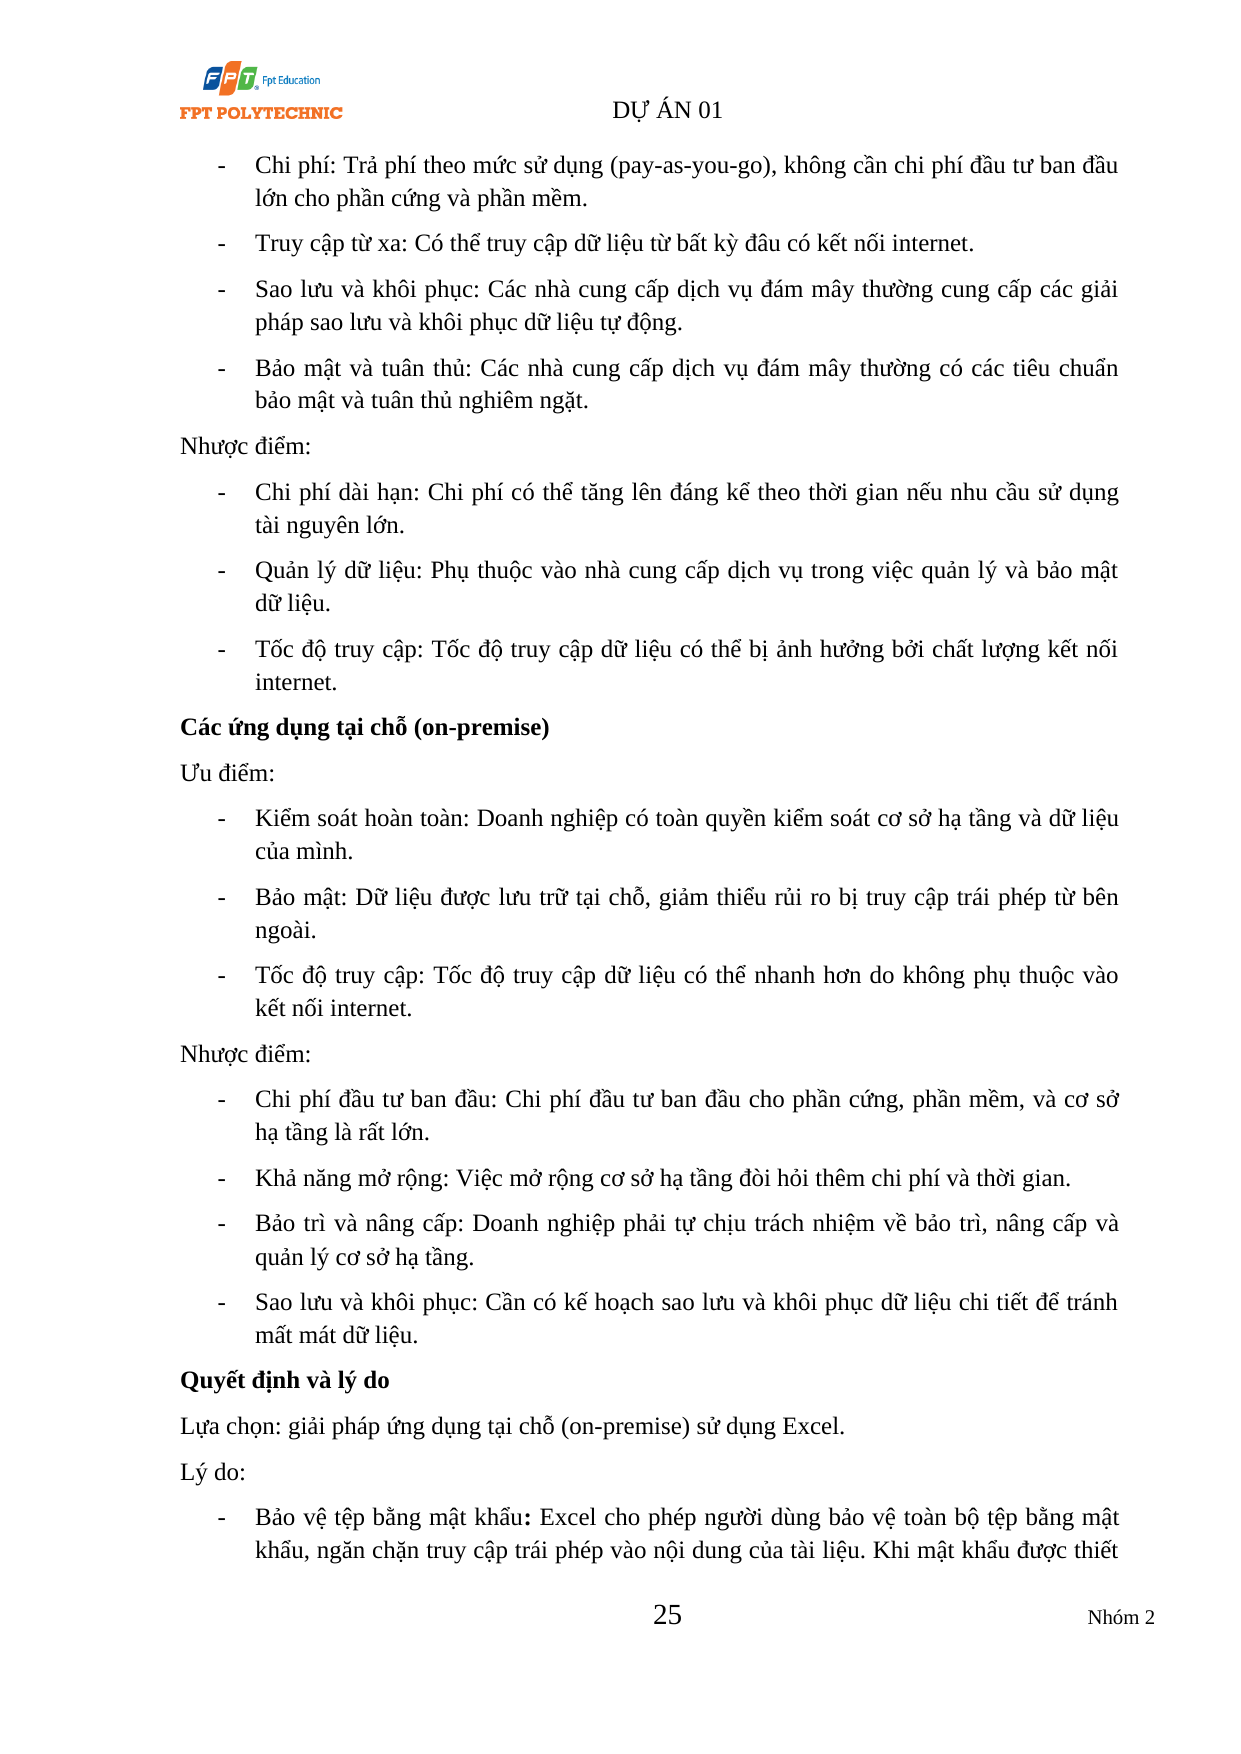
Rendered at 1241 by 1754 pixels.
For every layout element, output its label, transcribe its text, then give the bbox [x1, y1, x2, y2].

picture [180, 61, 344, 119]
text Quyết định và lý do [180, 1366, 1120, 1394]
list Chi phí đầu tư ban đầu: Chi phí đầu tư ban đầu cho phần cứng, phần mềm, và cơ sở hạ tầng là rất lớn. [217, 1084, 1120, 1146]
list Chi phí: Trả phí theo mức sử dụng (pay-as-you-go), không cần chi phí đầu tư ban đầu lớn cho phần cứng và phần mềm. [217, 150, 1120, 212]
list Bảo mật: Dữ liệu được lưu trữ tại chỗ, giảm thiểu rủi ro bị truy cập trái phép từ bên ngoài. [217, 882, 1120, 944]
list Tốc độ truy cập: Tốc độ truy cập dữ liệu có thể nhanh hơn do không phụ thuộc vào kết nối internet. [217, 960, 1120, 1022]
text Ưu điểm: [180, 758, 1120, 787]
list Sao lưu và khôi phục: Cần có kế hoạch sao lưu và khôi phục dữ liệu chi tiết để tránh mất mát dữ liệu. [217, 1287, 1120, 1349]
text Các ứng dụng tại chỗ (on-premise) [180, 712, 1120, 741]
list Khả năng mở rộng: Việc mở rộng cơ sở hạ tầng đòi hỏi thêm chi phí và thời gian. [217, 1163, 1120, 1192]
list Kiểm soát hoàn toàn: Doanh nghiệp có toàn quyền kiểm soát cơ sở hạ tầng và dữ liệu của mình. [217, 803, 1120, 865]
list Quản lý dữ liệu: Phụ thuộc vào nhà cung cấp dịch vụ trong việc quản lý và bảo mật dữ liệu. [217, 555, 1120, 617]
list Bảo mật và tuân thủ: Các nhà cung cấp dịch vụ đám mây thường có các tiêu chuẩn bảo mật và tuân thủ nghiêm ngặt. [217, 353, 1120, 414]
text Nhược điểm: [180, 1039, 1120, 1068]
list Chi phí dài hạn: Chi phí có thể tăng lên đáng kể theo thời gian nếu nhu cầu sử dụng tài nguyên lớn. [217, 477, 1120, 538]
list Truy cập từ xa: Có thể truy cập dữ liệu từ bất kỳ đâu có kết nối internet. [217, 228, 1120, 257]
list Tốc độ truy cập: Tốc độ truy cập dữ liệu có thể bị ảnh hưởng bởi chất lượng kết nối internet. [217, 634, 1120, 696]
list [217, 1502, 1120, 1564]
list Sao lưu và khôi phục: Các nhà cung cấp dịch vụ đám mây thường cung cấp các giải pháp sao lưu và khôi phục dữ liệu tự động. [217, 274, 1120, 336]
list Bảo trì và nâng cấp: Doanh nghiệp phải tự chịu trách nhiệm về bảo trì, nâng cấp và quản lý cơ sở hạ tầng. [217, 1208, 1120, 1270]
text Nhược điểm: [180, 431, 1120, 460]
text Lựa chọn: giải pháp ứng dụng tại chỗ (on-premise) sử dụng Excel. [180, 1411, 1120, 1440]
text Lý do: [180, 1457, 1120, 1485]
